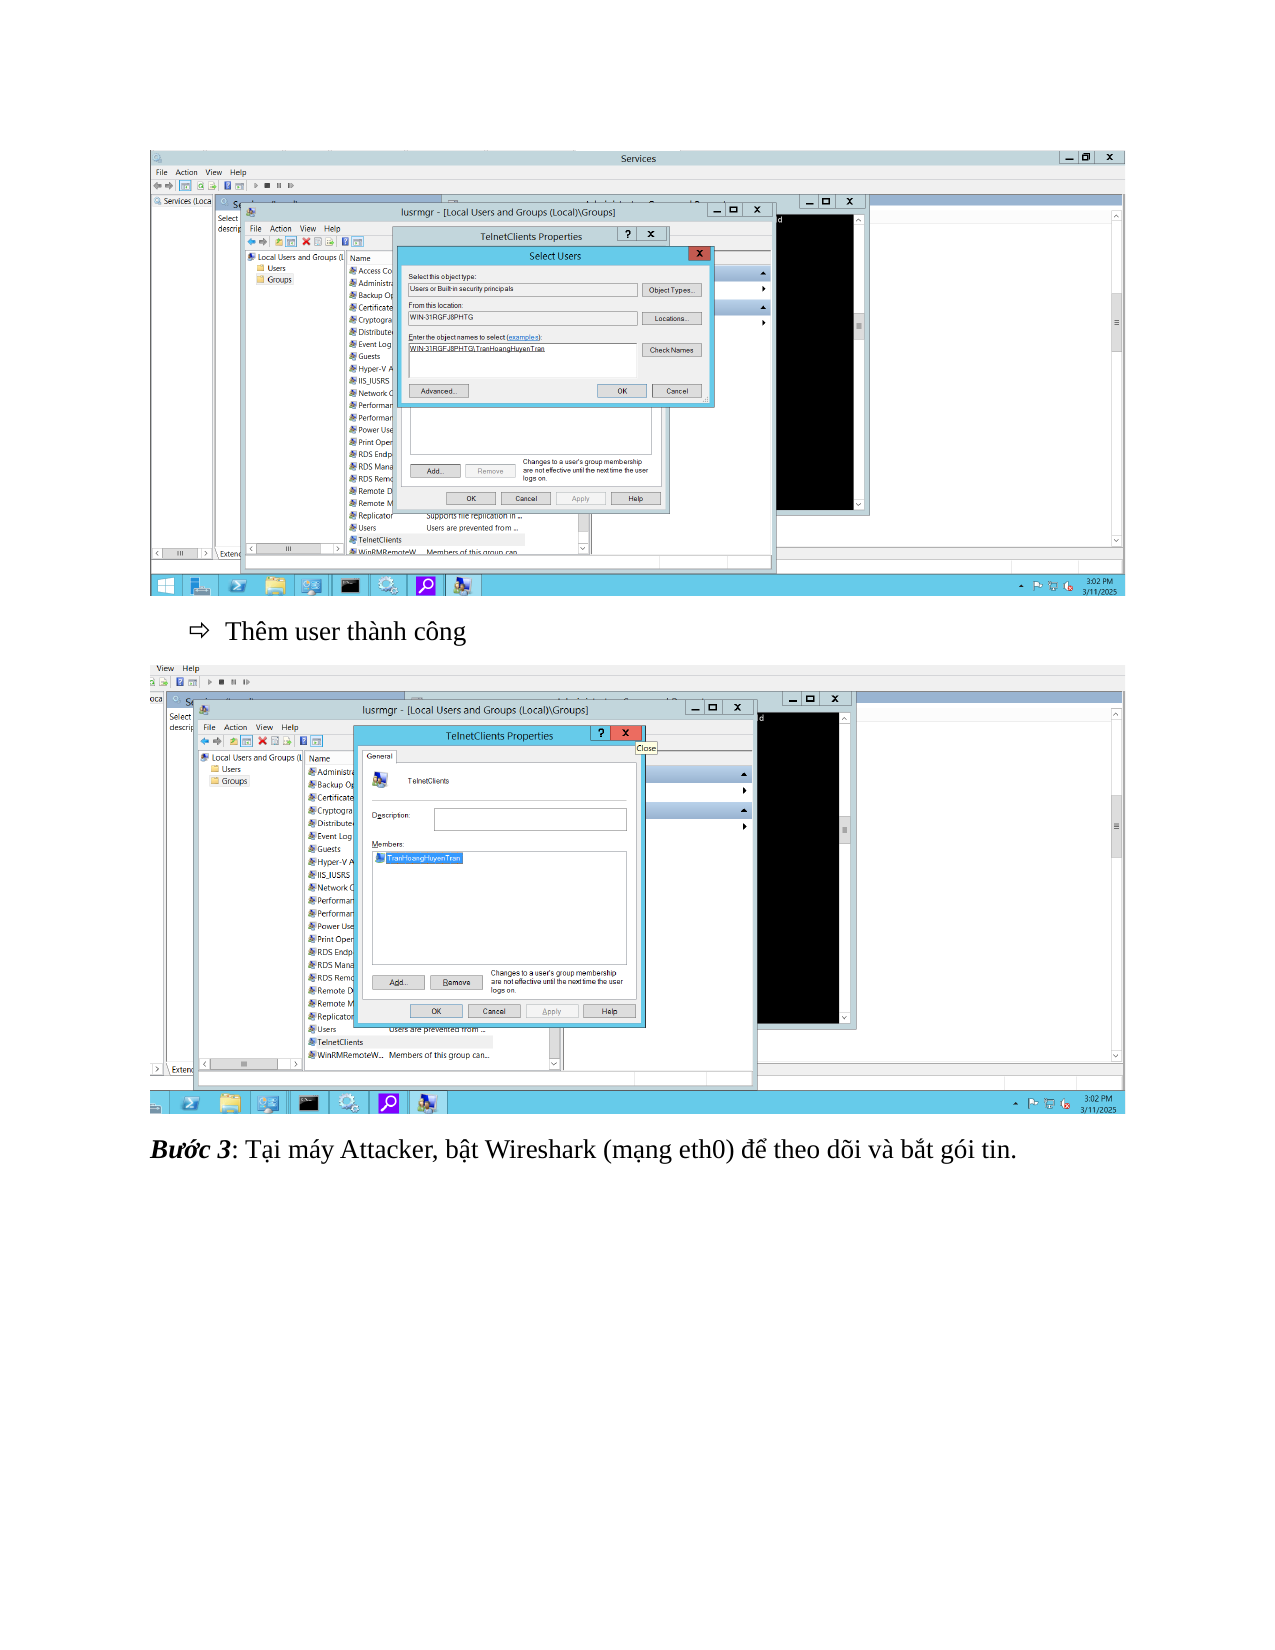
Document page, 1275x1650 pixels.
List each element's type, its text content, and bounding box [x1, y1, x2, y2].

text Bước 3: Tại máy Attacker, bật Wireshark (mạng eth0) để theo dõi và bắt gói tin. [150, 1133, 1125, 1164]
list Thêm user thành công [187, 614, 1125, 646]
picture [150, 150, 1125, 596]
picture [150, 665, 1125, 1114]
